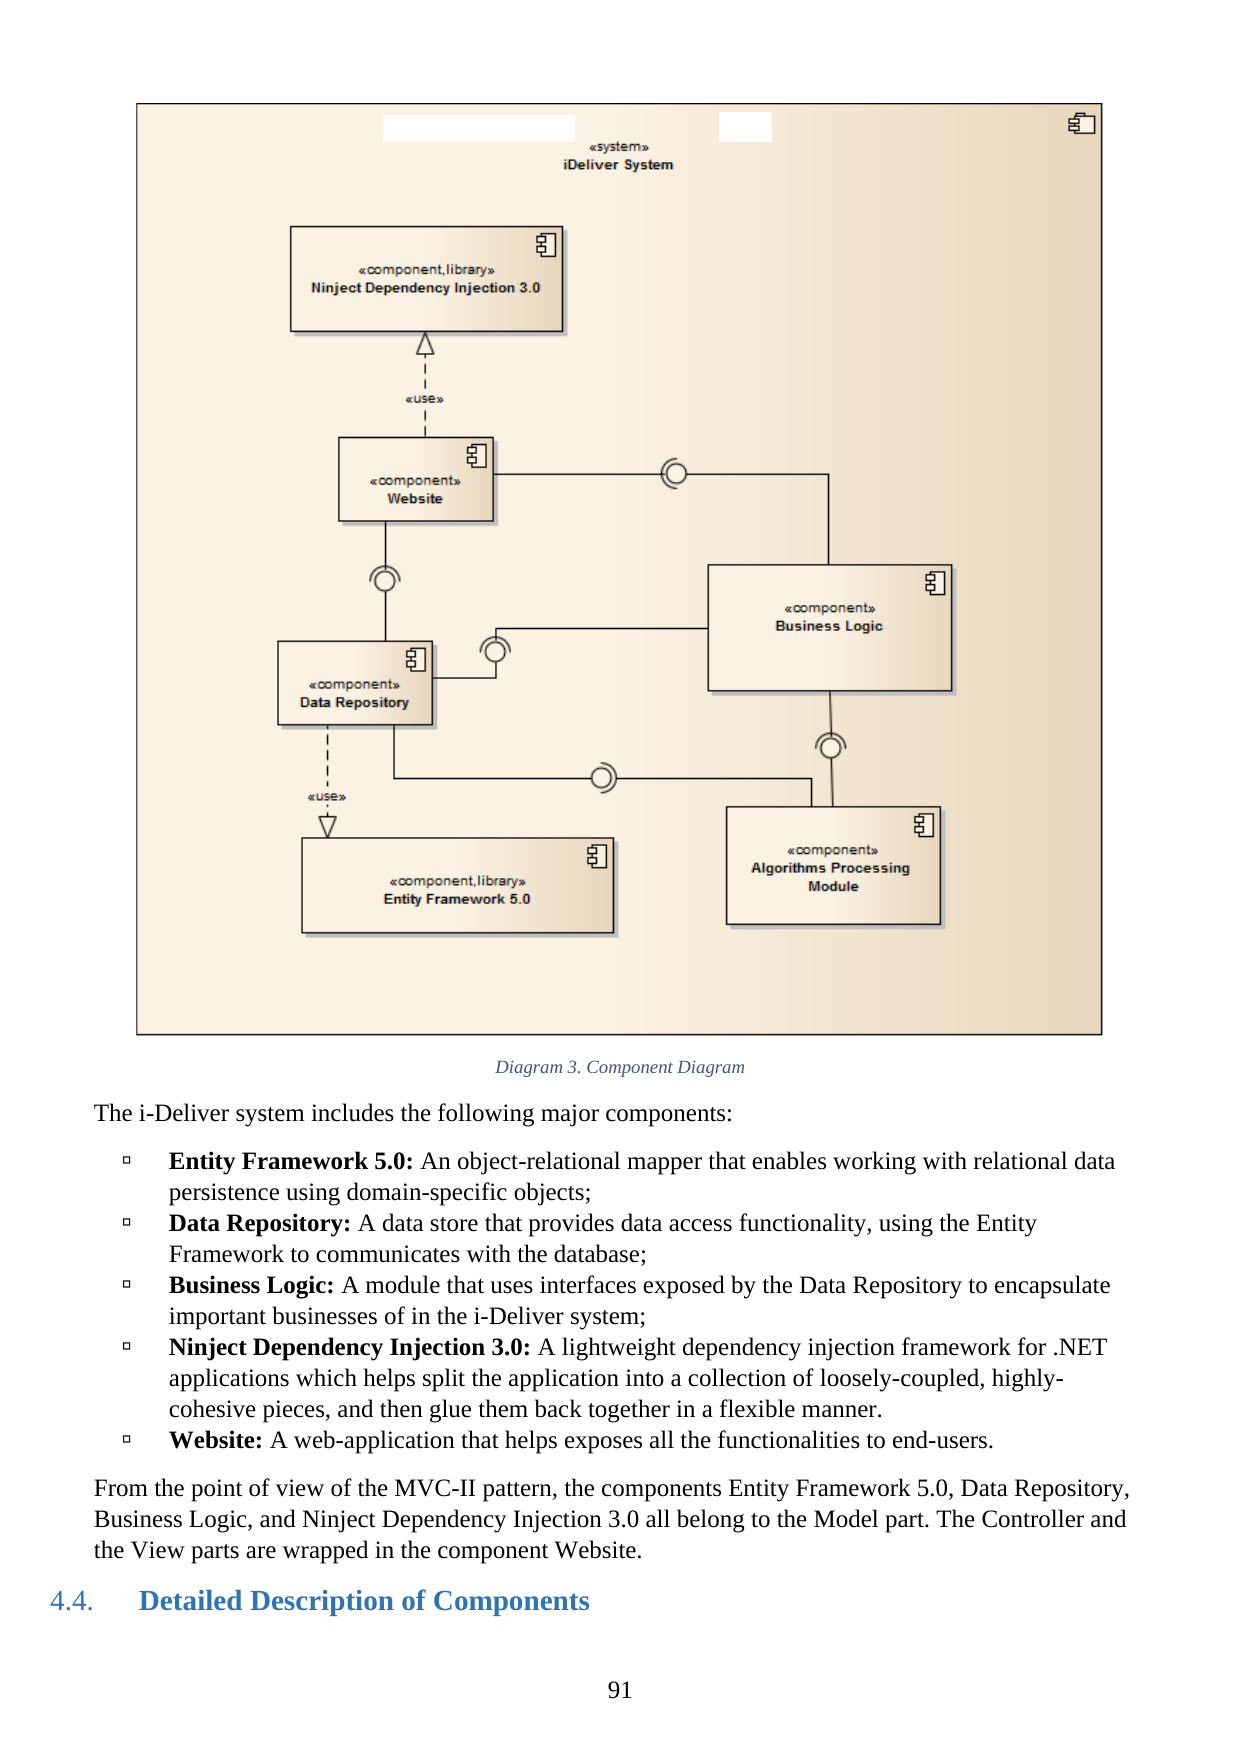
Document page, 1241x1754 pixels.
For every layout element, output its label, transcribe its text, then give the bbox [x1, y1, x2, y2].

list Entity Framework 5.0: An object-relational mapper that enables working with relational data persistence using domain-specific objects; [131, 1146, 1146, 1206]
list Website: A web-application that helps exposes all the functionalities to end-users. [131, 1425, 1146, 1454]
picture [136, 103, 1104, 1037]
list Ninject Dependency Injection 3.0: A lightweight dependency injection framework for .NET applications which helps split the application into a collection of loosely-coupled, highly-cohesive pieces, and then glue them back together in a flexible manner. [131, 1332, 1146, 1423]
list Business Logic: A module that uses interfaces exposed by the Data Repository to encapsulate important businesses of in the i-Deliver system; [131, 1270, 1146, 1330]
list Data Repository: A data store that provides data access functionality, using the Entity Framework to communicates with the database; [131, 1208, 1146, 1268]
text From the point of view of the MVC-II pattern, the components Entity Framework 5.0, Data Repository, Business Logic, and Ninject Dependency Injection 3.0 all belong to the Model part. The Controller and the View parts are wrapped in the component Website. [94, 1473, 1146, 1564]
subtitle Detailed Description of Components [94, 1583, 1146, 1616]
text The i-Deliver system includes the following major components: [94, 1098, 1146, 1127]
